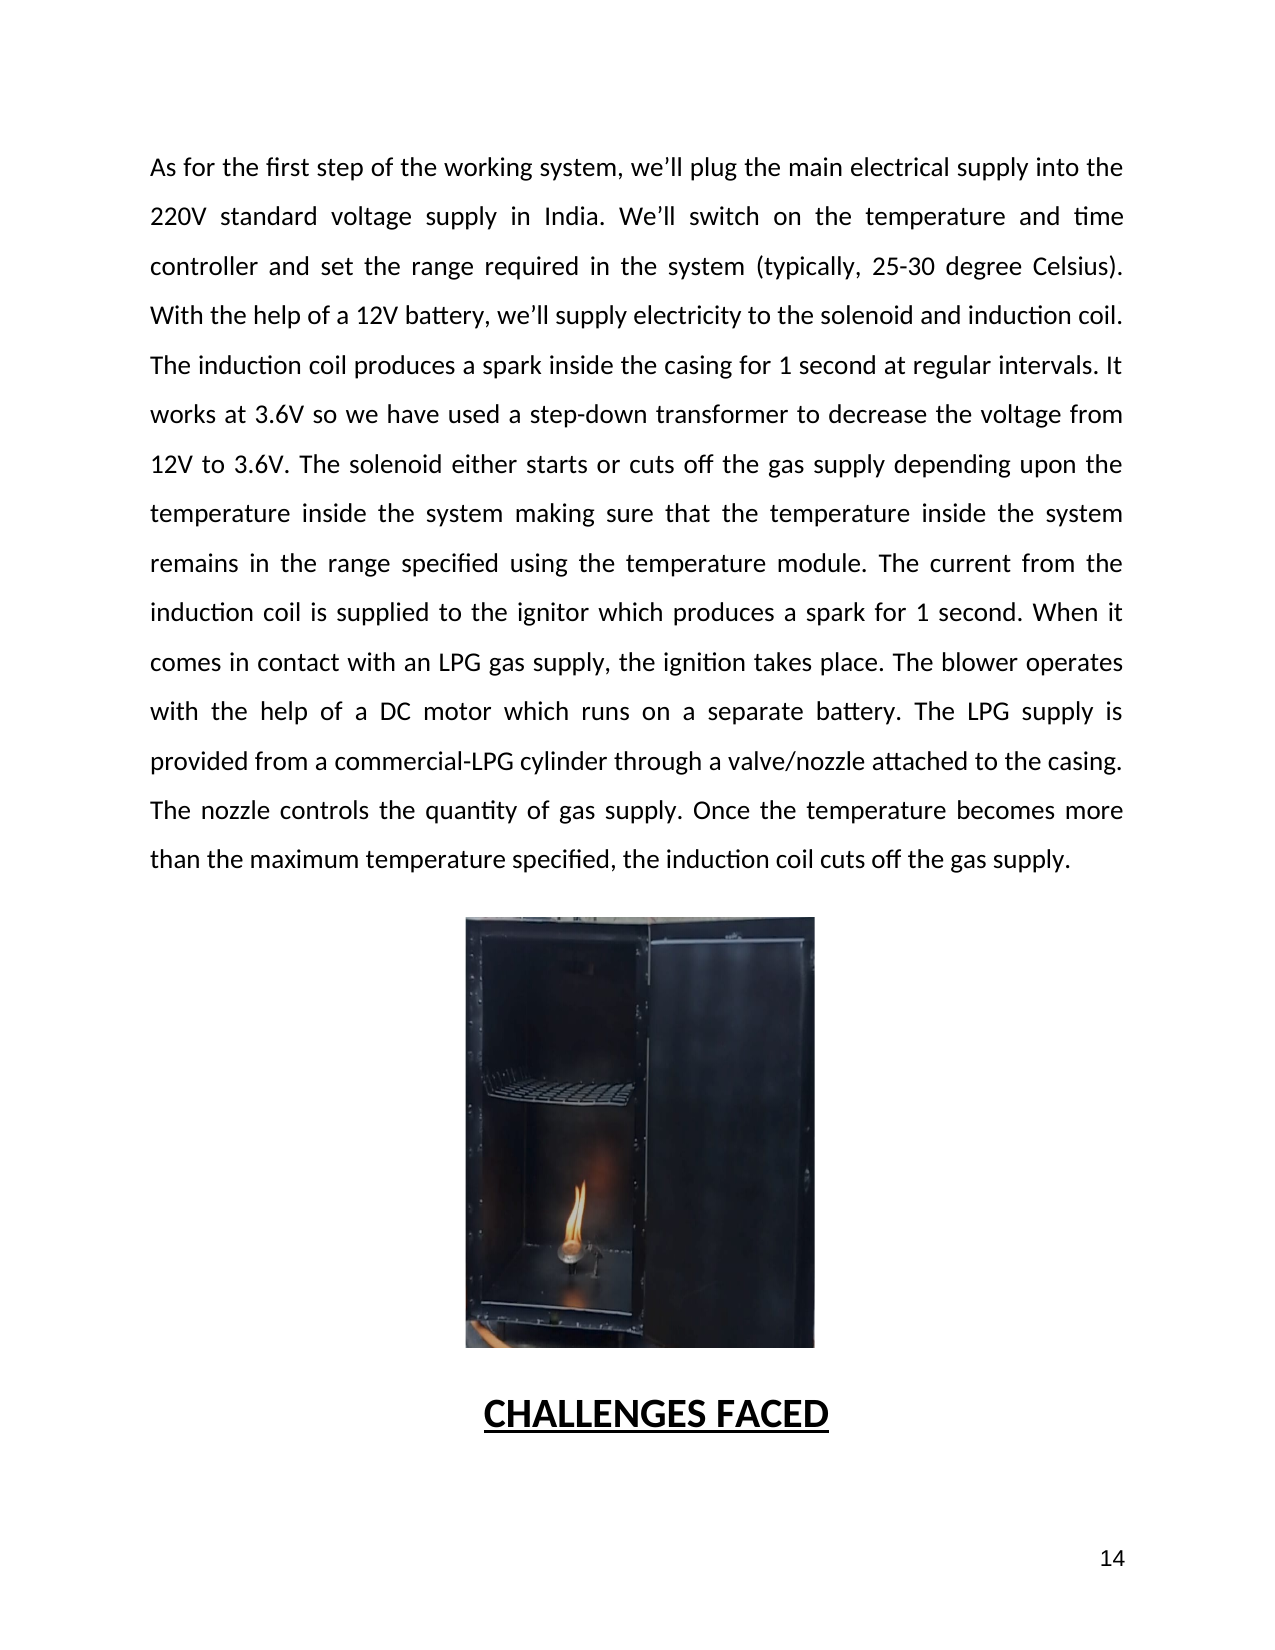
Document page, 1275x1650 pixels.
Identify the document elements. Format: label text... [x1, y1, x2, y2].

text As for the first step of the working system, we’ll plug the main electrical supply into the 220V standard voltage supply in India. We’ll switch on the temperature and time controller and set the range required in the system (typically, 25-30 degree Celsius). With the help of a 12V battery, we’ll supply electricity to the solenoid and induction coil. The induction coil produces a spark inside the casing for 1 second at regular intervals. It works at 3.6V so we have used a step-down transformer to decrease the voltage from 12V to 3.6V. The solenoid either starts or cuts off the gas supply depending upon the temperature inside the system making sure that the temperature inside the system remains in the range specified using the temperature module. The current from the induction coil is supplied to the ignitor which produces a spark for 1 second. When it comes in contact with an LPG gas supply, the ignition takes place. The blower operates with the help of a DC motor which runs on a separate battery. The LPG supply is provided from a commercial-LPG cylinder through a valve/nozzle attached to the casing. The nozzle controls the quantity of gas supply. Once the temperature becomes more than the maximum temperature specified, the induction coil cuts off the gas supply. [150, 150, 1125, 876]
picture [465, 917, 815, 1348]
text CHALLENGES FACED [187, 1387, 1125, 1438]
